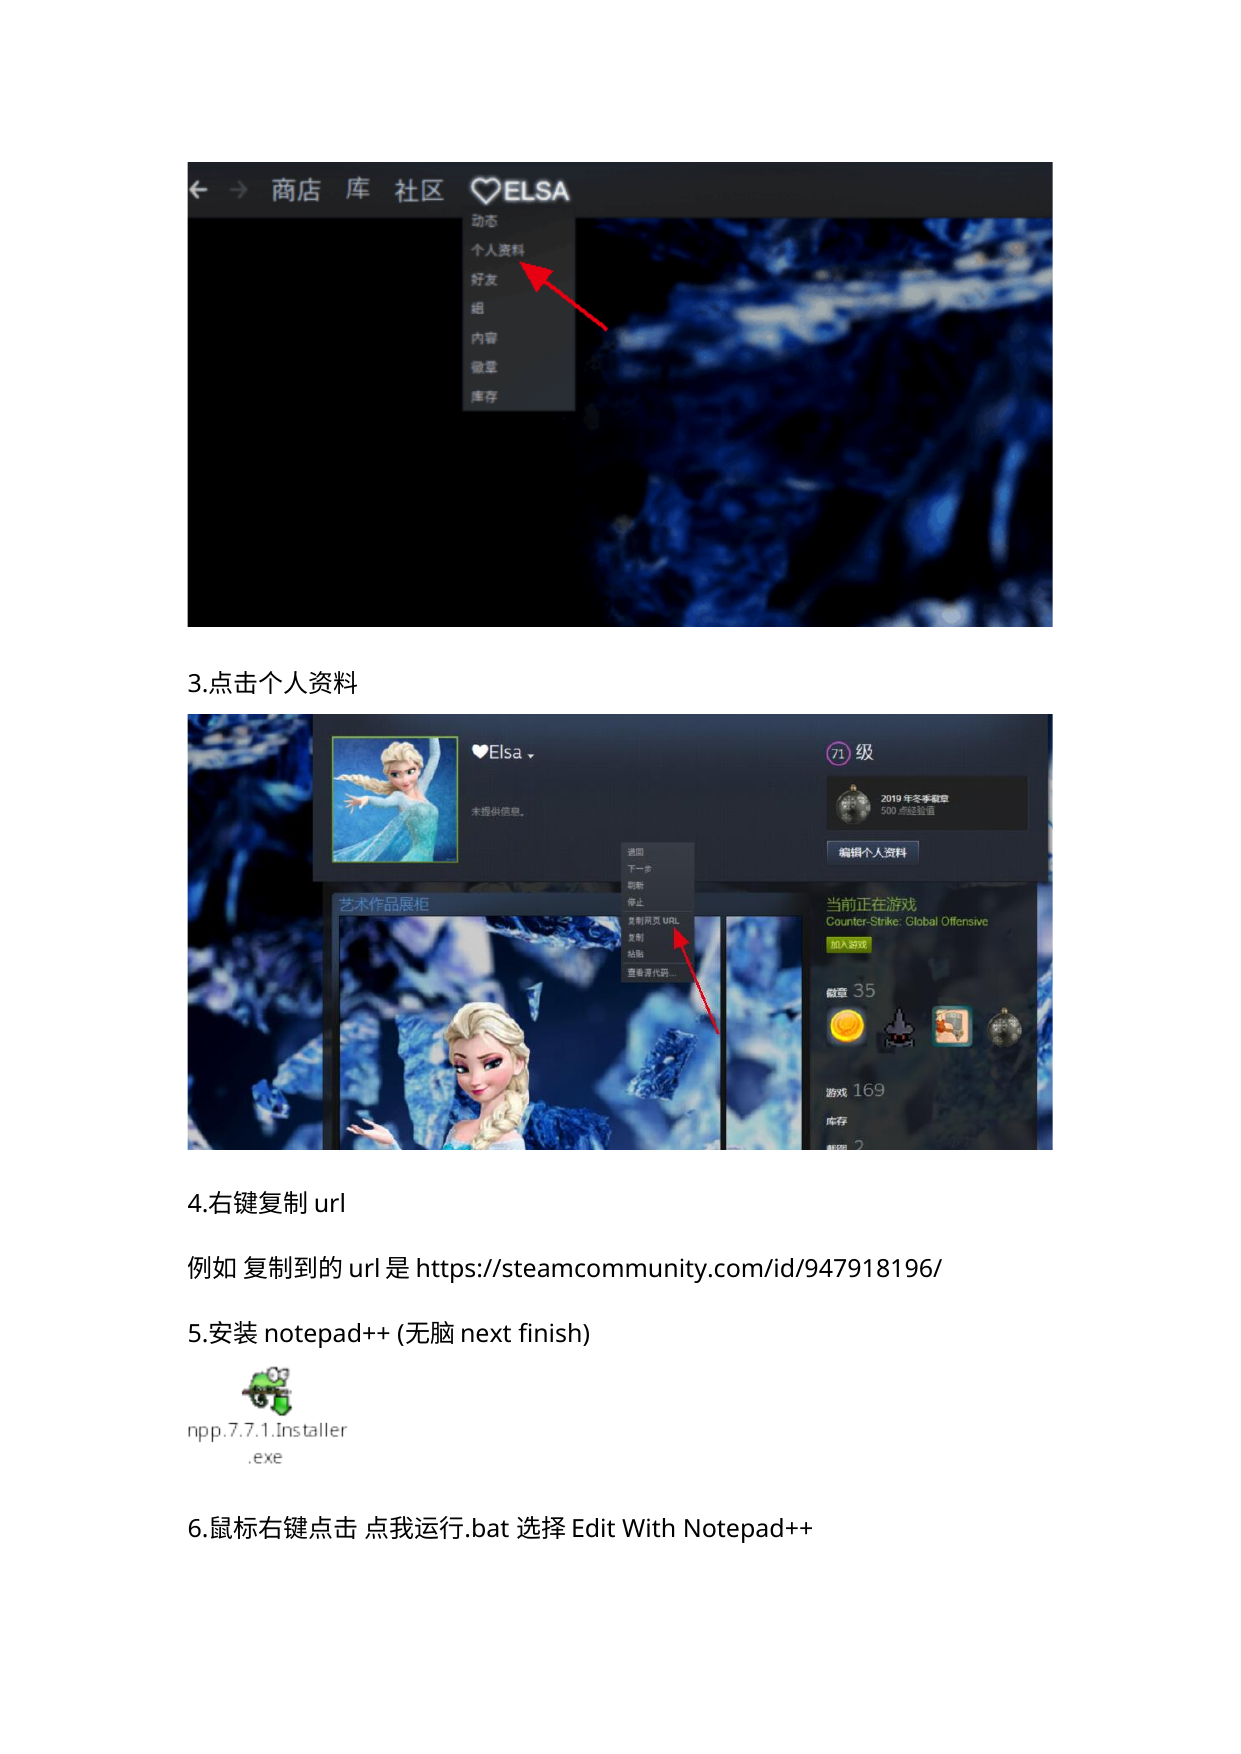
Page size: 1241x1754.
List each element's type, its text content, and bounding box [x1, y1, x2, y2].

text 例如 复制到的url是https://steamcommunity.com/id/947918196/ [187, 1234, 1053, 1299]
picture [187, 714, 1053, 1150]
text 4.右键复制url [187, 1169, 1053, 1234]
text 6.鼠标右键点击 点我运行.bat 选择Edit With Notepad++ [187, 1494, 1053, 1559]
text 3.点击个人资料 [187, 649, 1053, 714]
text 5.安装notepad++ (无脑next finish) [187, 1299, 1053, 1364]
picture [187, 162, 1053, 627]
